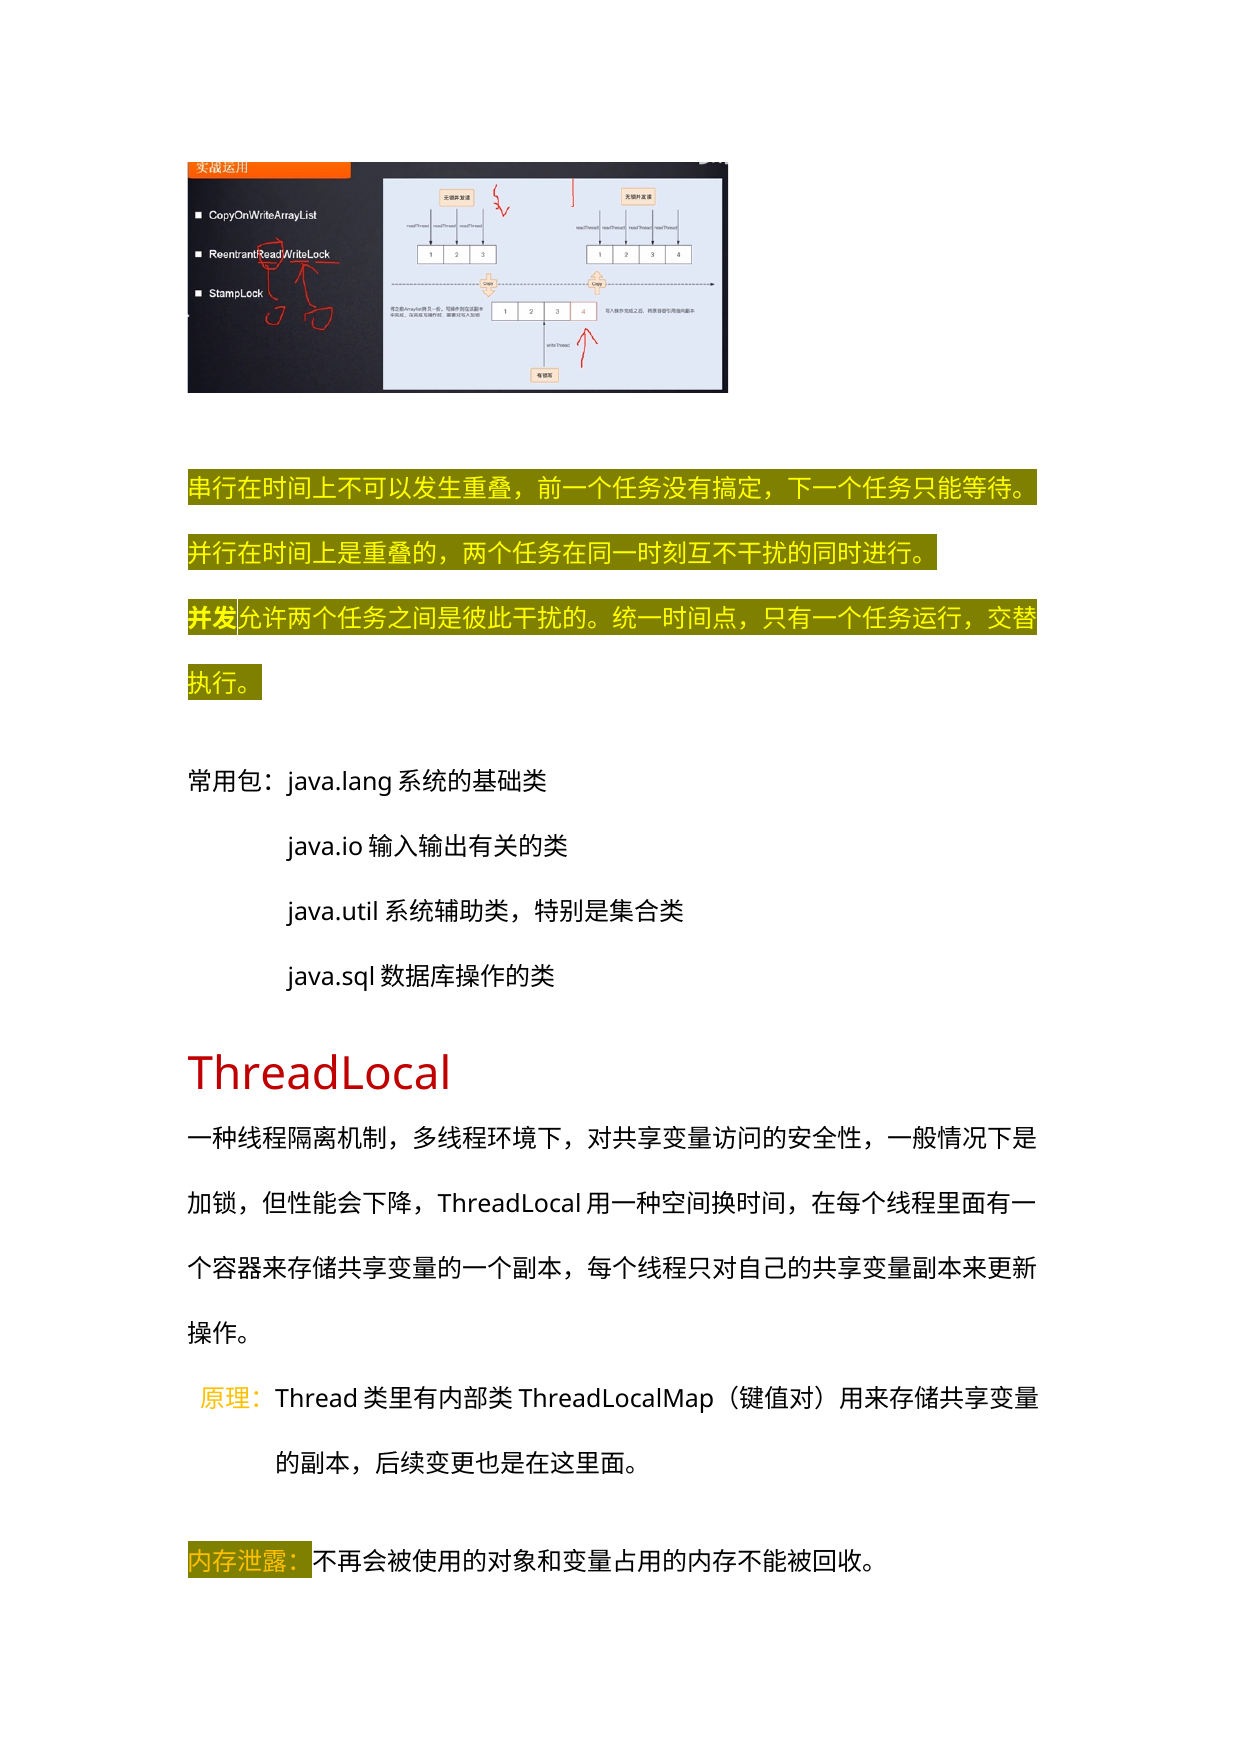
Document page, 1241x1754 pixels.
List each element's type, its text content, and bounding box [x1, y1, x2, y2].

text 一种线程隔离机制，多线程环境下，对共享变量访问的安全性，一般情况下是加锁，但性能会下降，ThreadLocal用一种空间换时间，在每个线程里面有一个容器来存储共享变量的一个副本，每个线程只对自己的共享变量副本来更新操作。 [187, 1104, 1053, 1364]
text 常用包：java.lang系统的基础类 [187, 747, 1053, 812]
text ThreadLocal [187, 1039, 1053, 1104]
text 串行在时间上不可以发生重叠，前一个任务没有搞定，下一个任务只能等待。 [187, 454, 1053, 519]
text java.io输入输出有关的类 [187, 812, 1053, 877]
text java.util系统辅助类，特别是集合类 [187, 877, 1053, 942]
text java.sql数据库操作的类 [187, 942, 1053, 1007]
text 并发允许两个任务之间是彼此干扰的。统一时间点，只有一个任务运行，交替执行。 [187, 584, 1053, 714]
text 并行在时间上是重叠的，两个任务在同一时刻互不干扰的同时进行。 [187, 519, 1053, 584]
text 原理：Thread类里有内部类ThreadLocalMap（键值对）用来存储共享变量 的副本，后续变更也是在这里面。 [200, 1364, 1053, 1494]
text 内存泄露：不再会被使用的对象和变量占用的内存不能被回收。 [187, 1527, 1053, 1592]
picture [187, 162, 729, 393]
